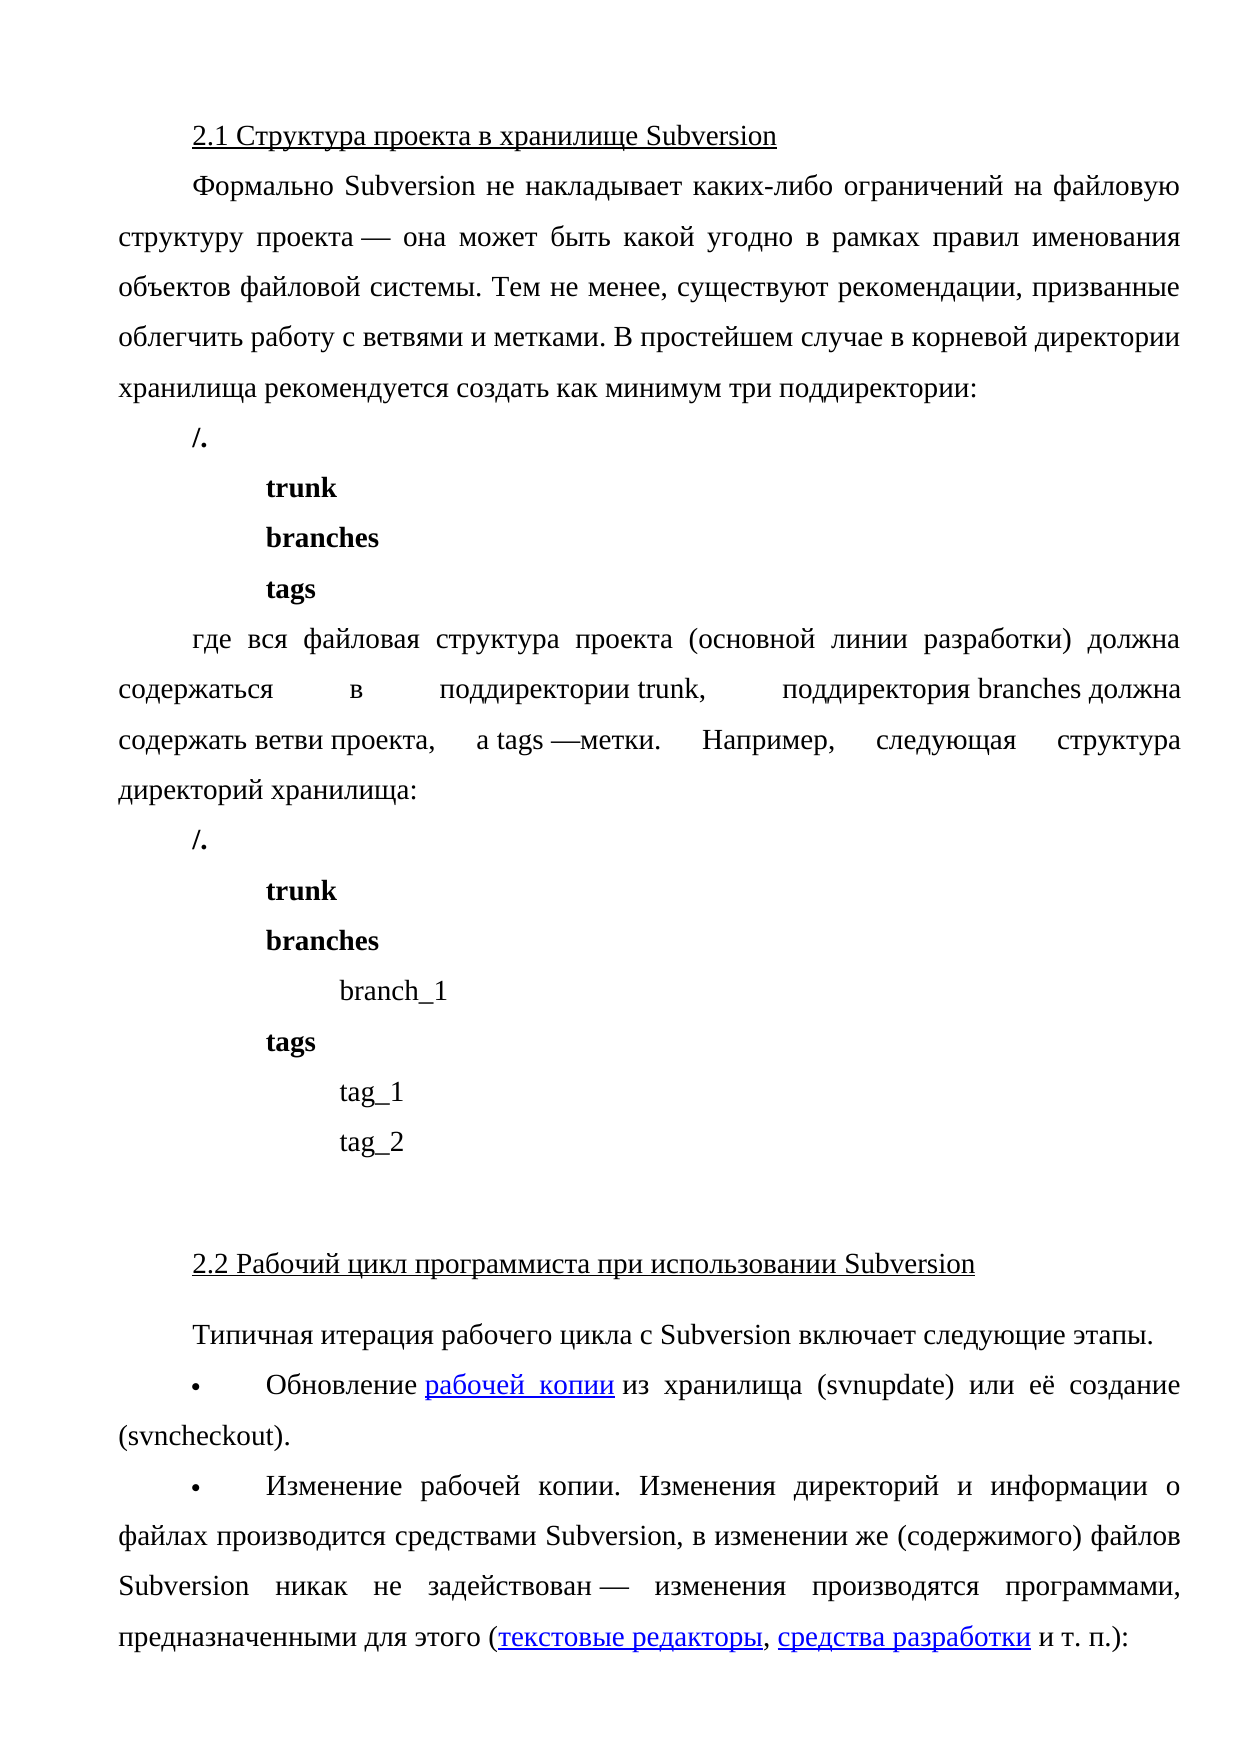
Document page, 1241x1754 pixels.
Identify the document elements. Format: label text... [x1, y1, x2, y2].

text branches [192, 521, 1181, 554]
text tag_2 [266, 1124, 1181, 1158]
text /. [118, 420, 1181, 453]
text 2.1 Структура проекта в хранилище Subversion [118, 118, 1181, 152]
text trunk [192, 470, 1181, 504]
list Изменение рабочей копии. Изменения директорий и информации о файлах производится средствами Subversion, в изменении же (содержимого) файлов Subversion никак не задействован — изменения производятся программами, предназначенными для этого (текстовые редакторы, средства разработки и т. п.): [118, 1468, 1181, 1652]
text /. [118, 822, 1181, 856]
text Формально Subversion не накладывает каких-либо ограничений на файловую структуру проекта — она может быть какой угодно в рамках правил именования объектов файловой системы. Тем не менее, существуют рекомендации, призванные облегчить работу с ветвями и метками. В простейшем случае в корневой директории хранилища рекомендуется создать как минимум три поддиректории: [118, 168, 1181, 403]
text trunk [192, 873, 1181, 906]
text tags [192, 571, 1181, 604]
text Типичная итерация рабочего цикла с Subversion включает следующие этапы. [118, 1317, 1181, 1351]
list Обновление рабочей копии из хранилища (svnupdate) или её создание (svncheckout). [118, 1367, 1181, 1451]
text branch_1 [266, 973, 1181, 1007]
text 2.2 Рабочий цикл программиста при использовании Subversion [118, 1246, 1181, 1279]
text tags [192, 1024, 1181, 1057]
text tag_1 [266, 1074, 1181, 1108]
text branches [192, 923, 1181, 957]
text где вся файловая структура проекта (основной линии разработки) должна содержаться в поддиректории trunk, поддиректория branches должна содержать ветви проекта, а tags —метки. Например, следующая структура директорий хранилища: [118, 621, 1181, 806]
